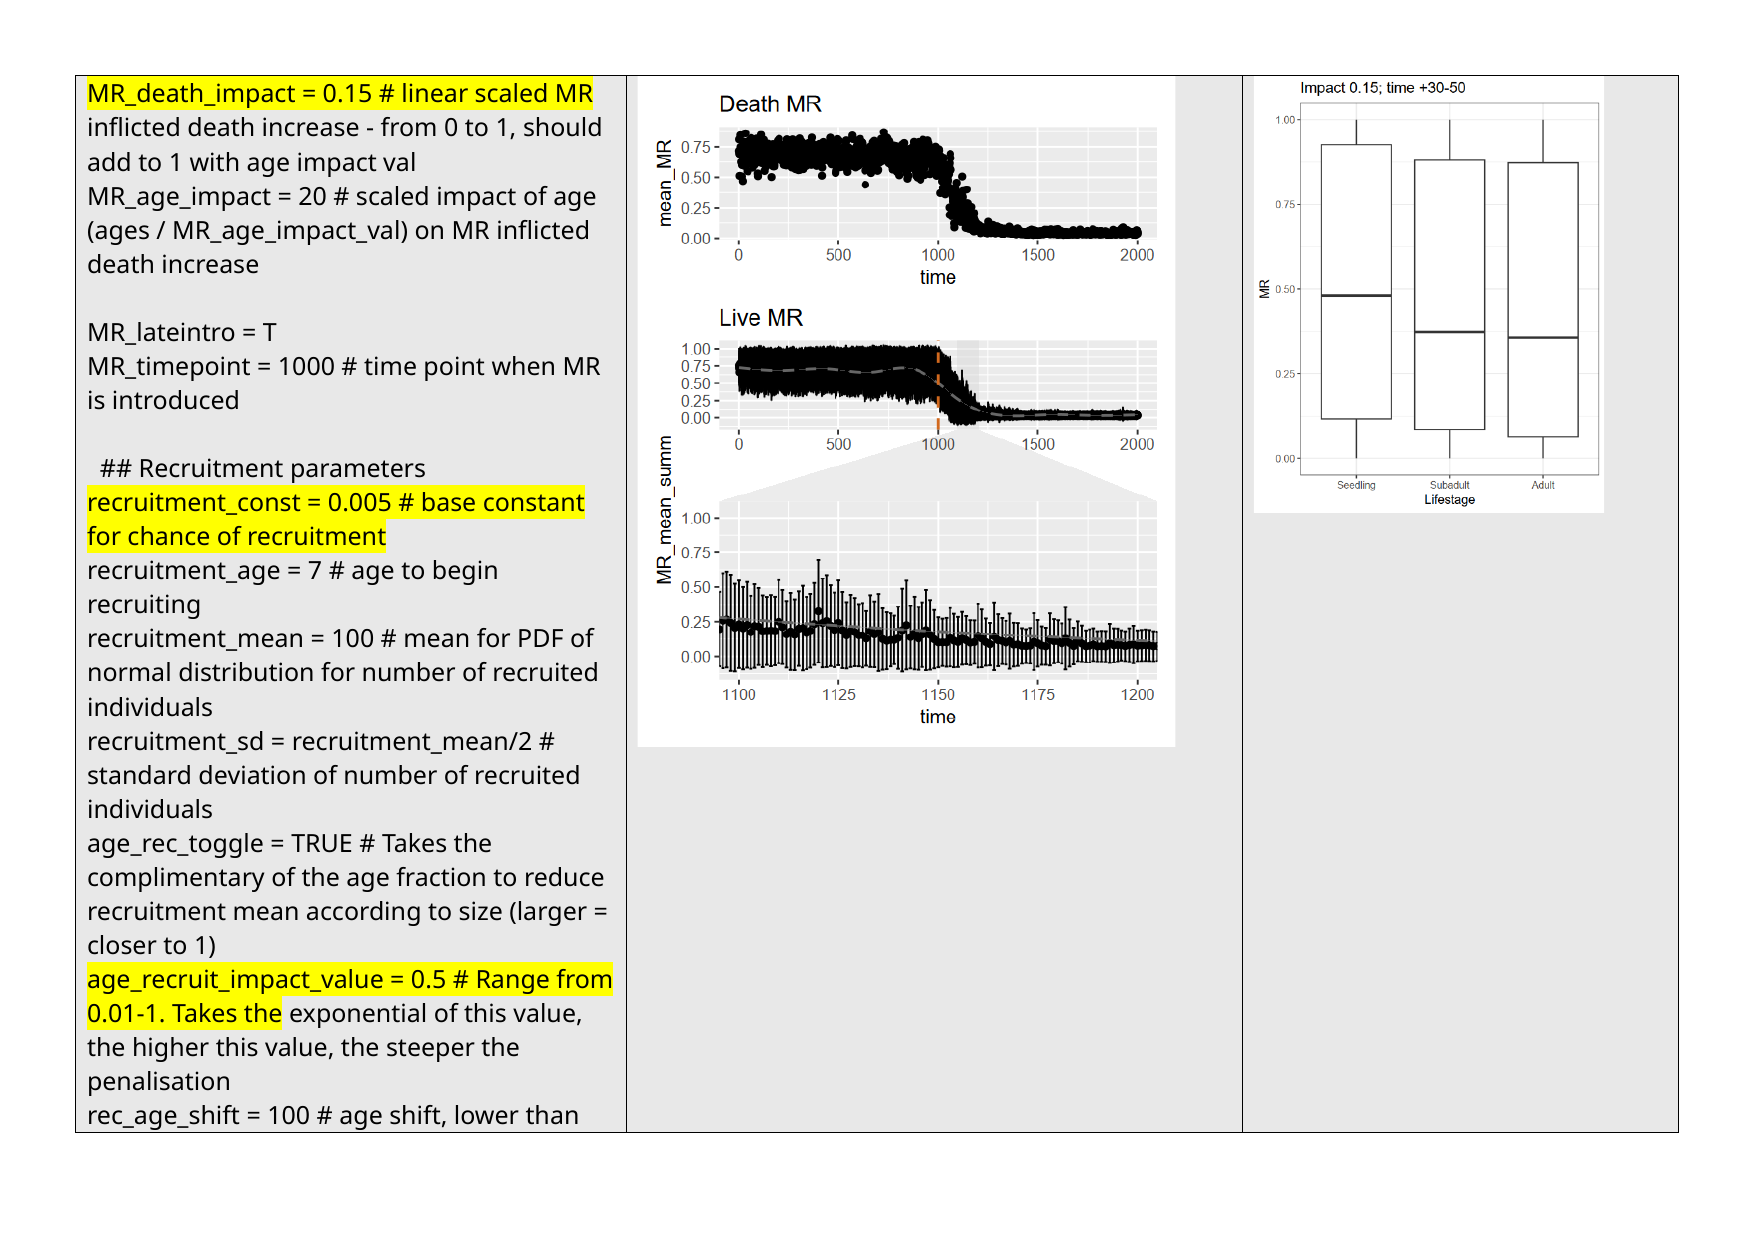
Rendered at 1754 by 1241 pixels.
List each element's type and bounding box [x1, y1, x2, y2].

table_cell [76, 76, 626, 1132]
table_cell [1243, 76, 1678, 1132]
picture [1253, 76, 1605, 513]
table_cell [627, 76, 1242, 1132]
picture [637, 76, 1176, 747]
